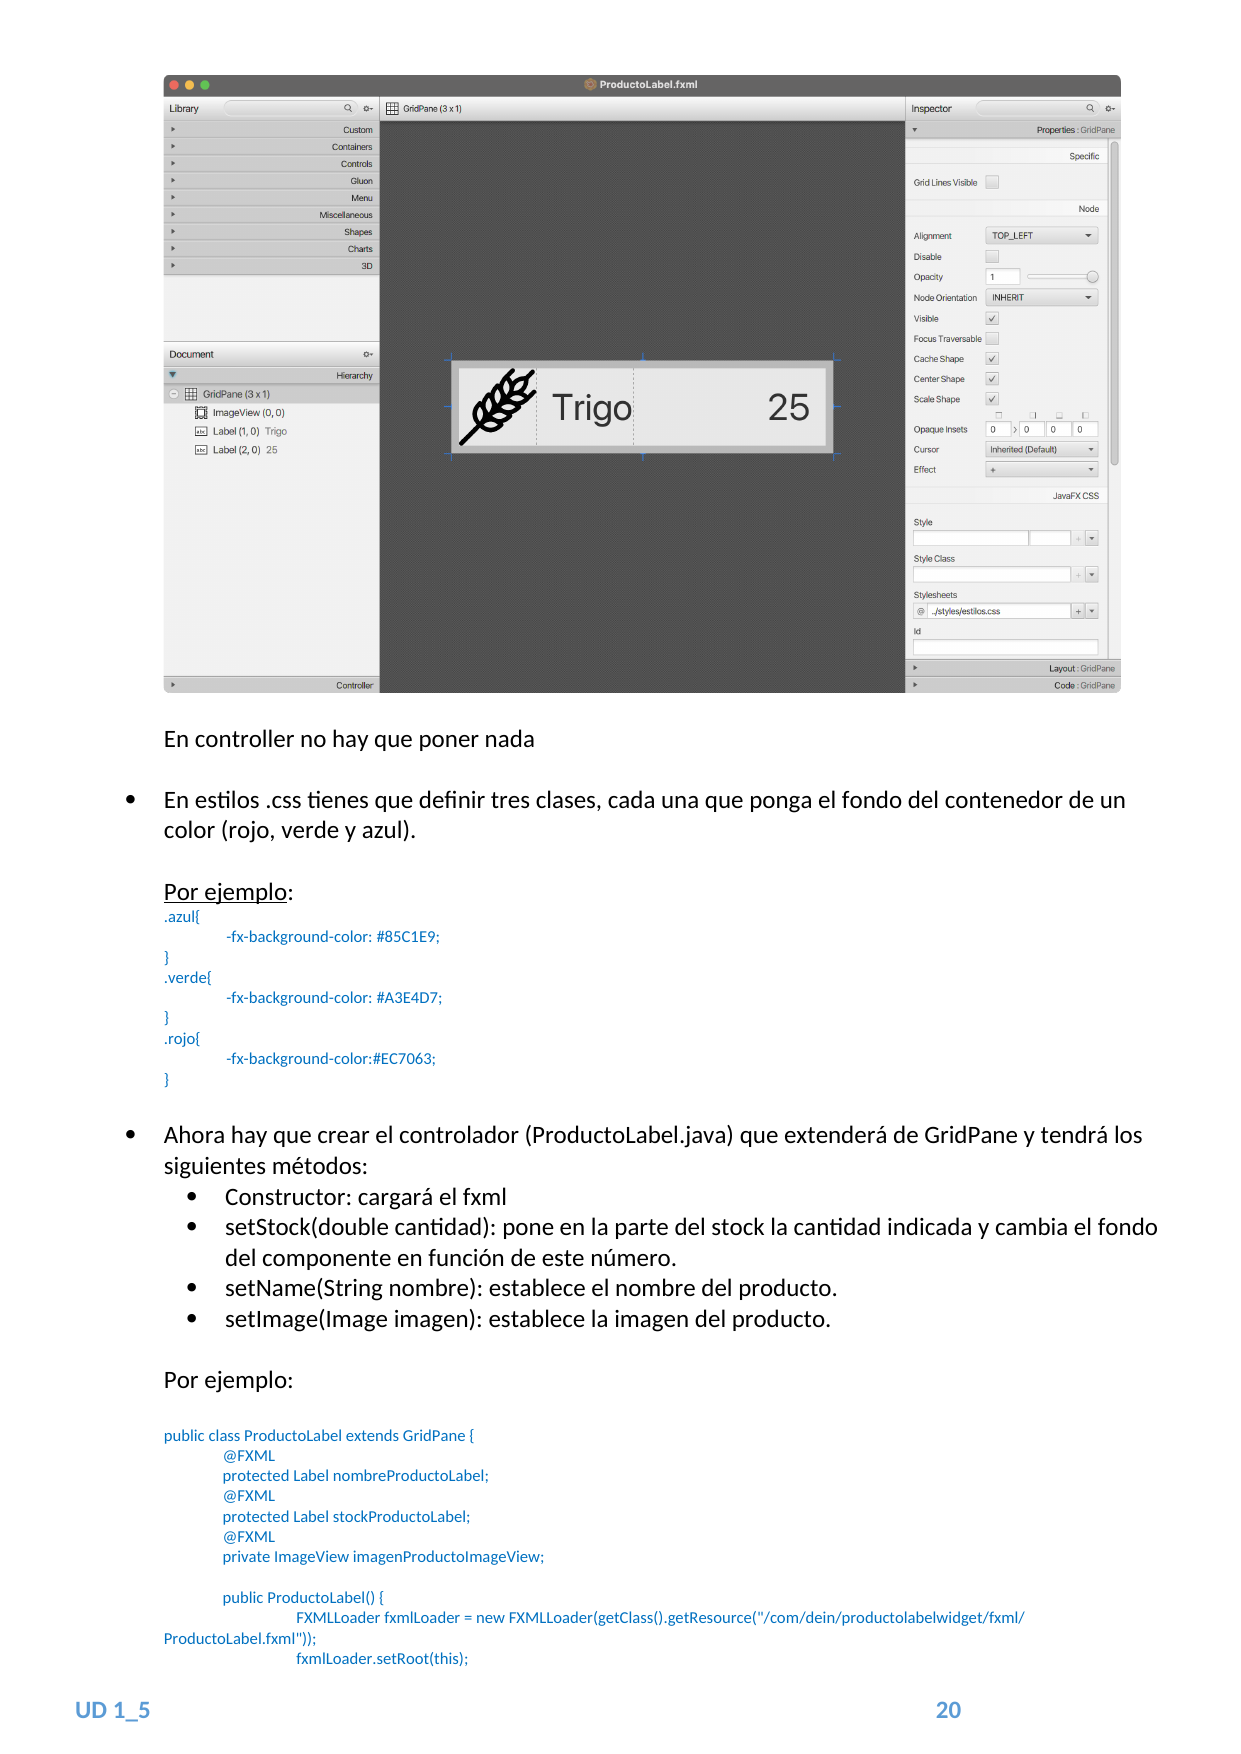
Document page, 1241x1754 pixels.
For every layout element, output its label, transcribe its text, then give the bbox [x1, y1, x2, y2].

list public ProductoLabel() { [164, 1587, 1165, 1608]
list } [164, 1069, 1165, 1089]
list Constructor: cargará el fxml [187, 1181, 1165, 1211]
list -fx-background-color:#EC7063; [164, 1048, 1165, 1069]
list En controller no hay que poner nada [164, 723, 1165, 754]
list @FXML [164, 1445, 1165, 1465]
list private ImageView imagenProductoImageView; [164, 1547, 1165, 1567]
list En estilos .css tienes que definir tres clases, cada una que ponga el fondo del contenedor de un color (rojo, verde y azul). [126, 784, 1165, 845]
list -fx-background-color: #A3E4D7; [164, 987, 1165, 1008]
list public class ProductoLabel extends GridPane { [164, 1425, 1165, 1445]
list -fx-background-color: #85C1E9; [164, 927, 1165, 947]
list @FXML [164, 1486, 1165, 1506]
list .azul{ [164, 906, 1165, 927]
list FXMLLoader fxmlLoader = new FXMLLoader(getClass().getResource("/com/dein/productolabelwidget/fxml/ProductoLabel.fxml")); [164, 1608, 1165, 1648]
list setImage(Image imagen): establece la imagen del producto. [187, 1303, 1165, 1333]
list protected Label stockProductoLabel; [164, 1506, 1165, 1526]
picture [163, 75, 1121, 693]
list .verde{ [164, 967, 1165, 987]
list } [164, 1008, 1165, 1028]
list Por ejemplo: [164, 876, 1165, 906]
list fxmlLoader.setRoot(this); [164, 1648, 1165, 1668]
list } [164, 947, 1165, 967]
list setStock(double cantidad): pone en la parte del stock la cantidad indicada y cambia el fondo del componente en función de este número. [187, 1211, 1165, 1272]
list protected Label nombreProductoLabel; [164, 1465, 1165, 1486]
list setName(String nombre): establece el nombre del producto. [187, 1272, 1165, 1303]
list .rojo{ [164, 1028, 1165, 1048]
list @FXML [164, 1526, 1165, 1547]
list Por ejemplo: [164, 1364, 1165, 1394]
list Ahora hay que crear el controlador (ProductoLabel.java) que extenderá de GridPane y tendrá los siguientes métodos: [126, 1119, 1165, 1181]
